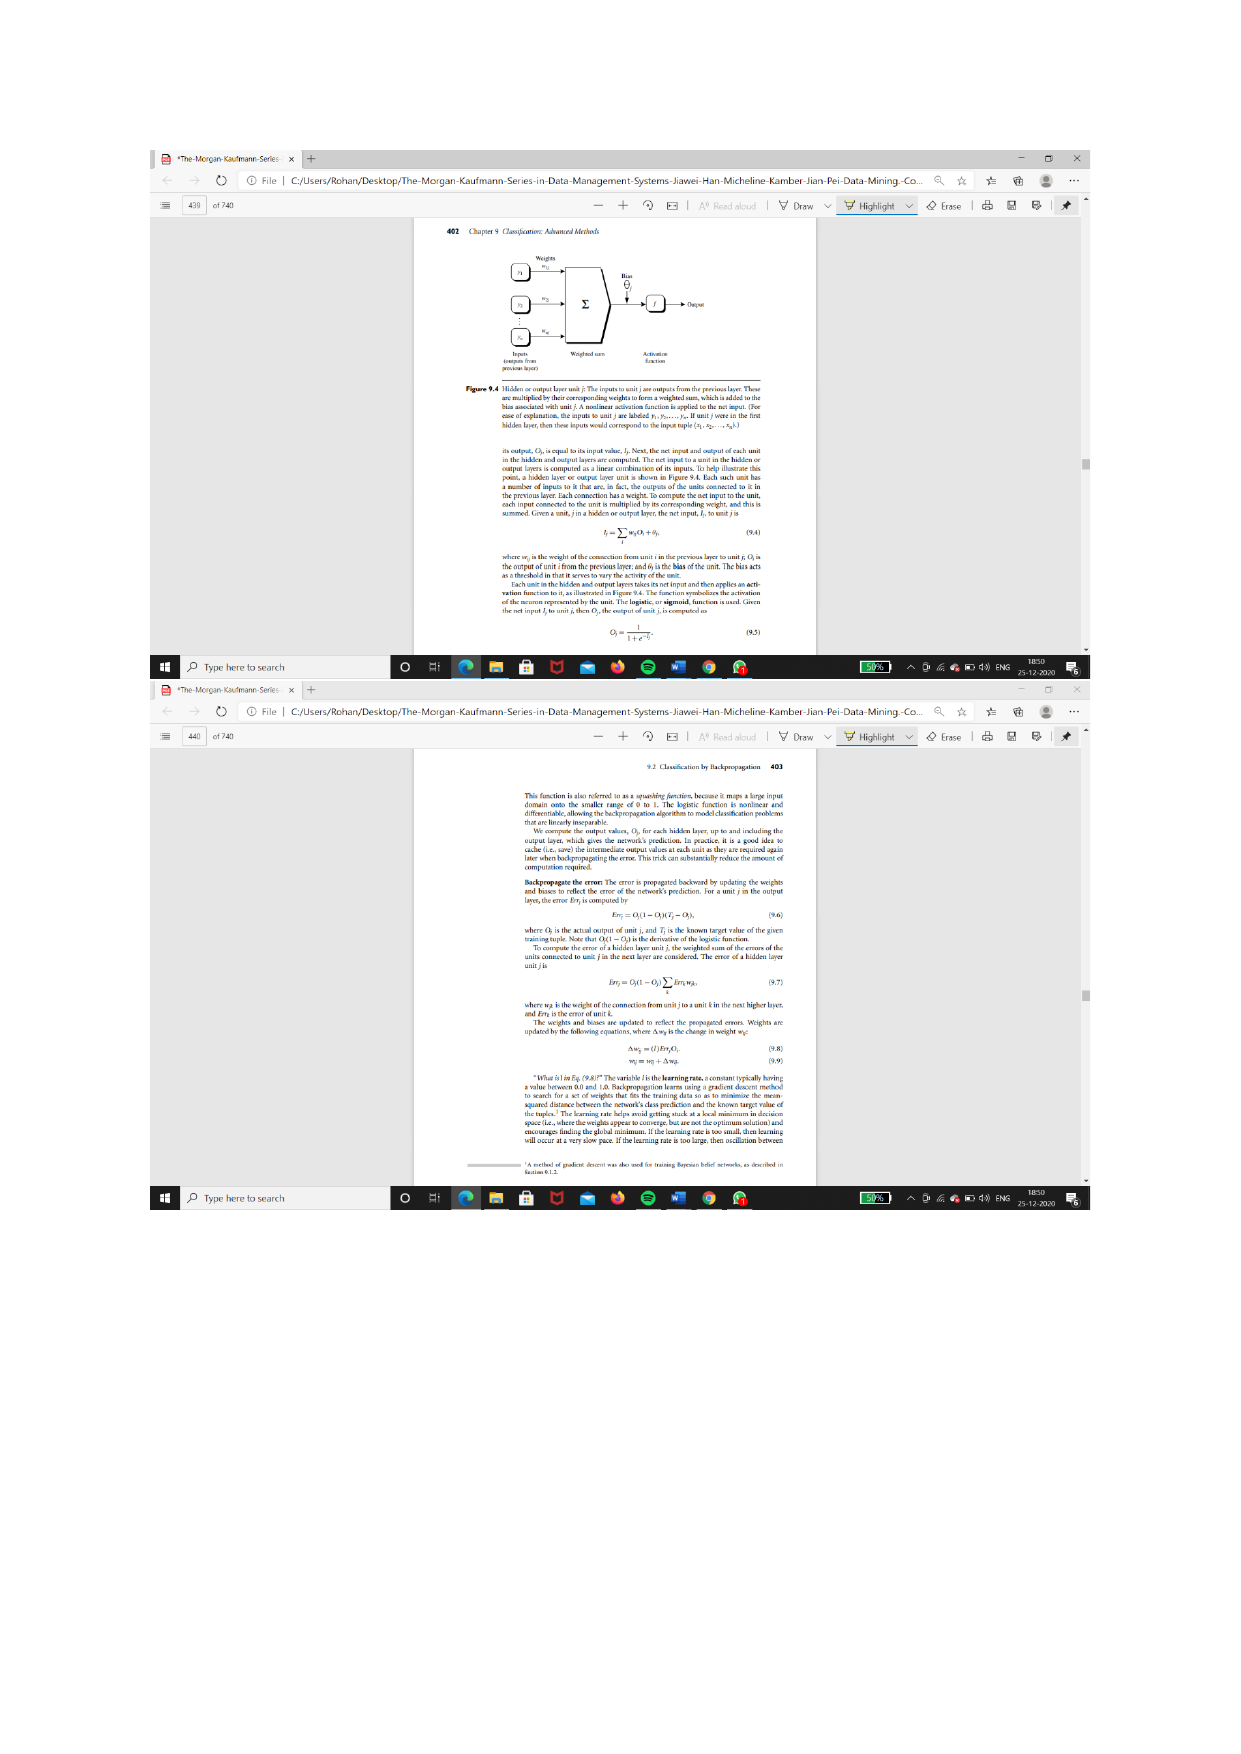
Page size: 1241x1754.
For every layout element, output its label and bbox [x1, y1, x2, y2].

picture [150, 150, 1091, 679]
picture [150, 681, 1091, 1210]
